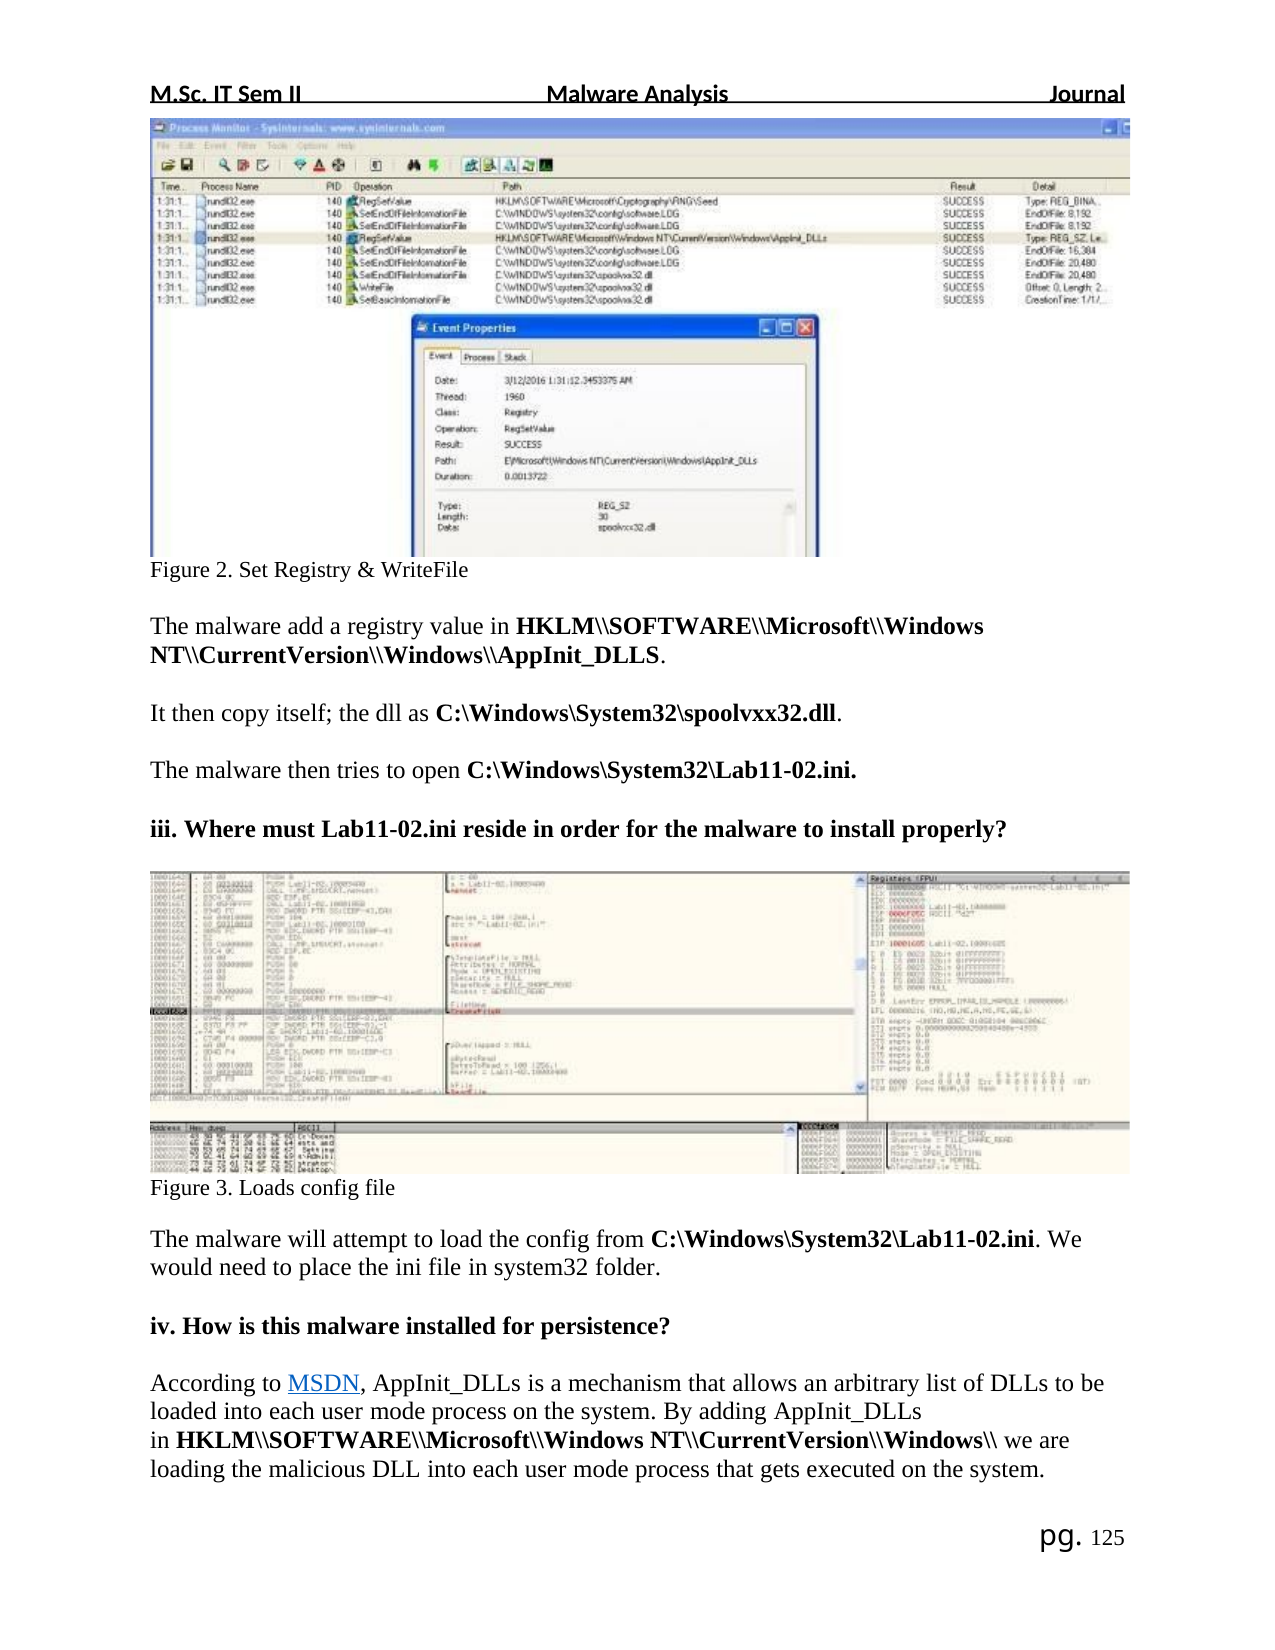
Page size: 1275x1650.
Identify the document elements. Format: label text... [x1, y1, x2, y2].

text The malware add a registry value in HKLM\\SOFTWARE\\Microsoft\\Windows NT\\CurrentVersion\\Windows\\AppInit_DLLS. [150, 612, 1007, 668]
picture [150, 871, 1130, 1174]
text in HKLM\\SOFTWARE\\Microsoft\\Windows NT\\CurrentVersion\\Windows\\ we are loading the malicious DLL into each user mode process that gets executed on the system. [150, 1425, 1094, 1483]
subtitle How is this malware installed for persistence? [150, 1311, 1237, 1340]
text Figure 2. Set Registry & WriteFile [150, 557, 1237, 583]
text The malware will attempt to load the config from C:\Windows\System32\Lab11-02.ini. We would need to place the ini file in system32 folder. [150, 1224, 1094, 1281]
picture [150, 118, 1131, 557]
subtitle Where must Lab11-02.ini reside in order for the malware to install properly? [150, 814, 1237, 842]
text According to MSDN, AppInit_DLLs is a mechanism that allows an arbitrary list of DLLs to be loaded into each user mode process on the system. By adding AppInit_DLLs [150, 1369, 1127, 1425]
text It then copy itself; the dll as C:\Windows\System32\spoolvxx32.dll. The malware then tries to open C:\Windows\System32\Lab11-02.ini. [150, 698, 879, 784]
